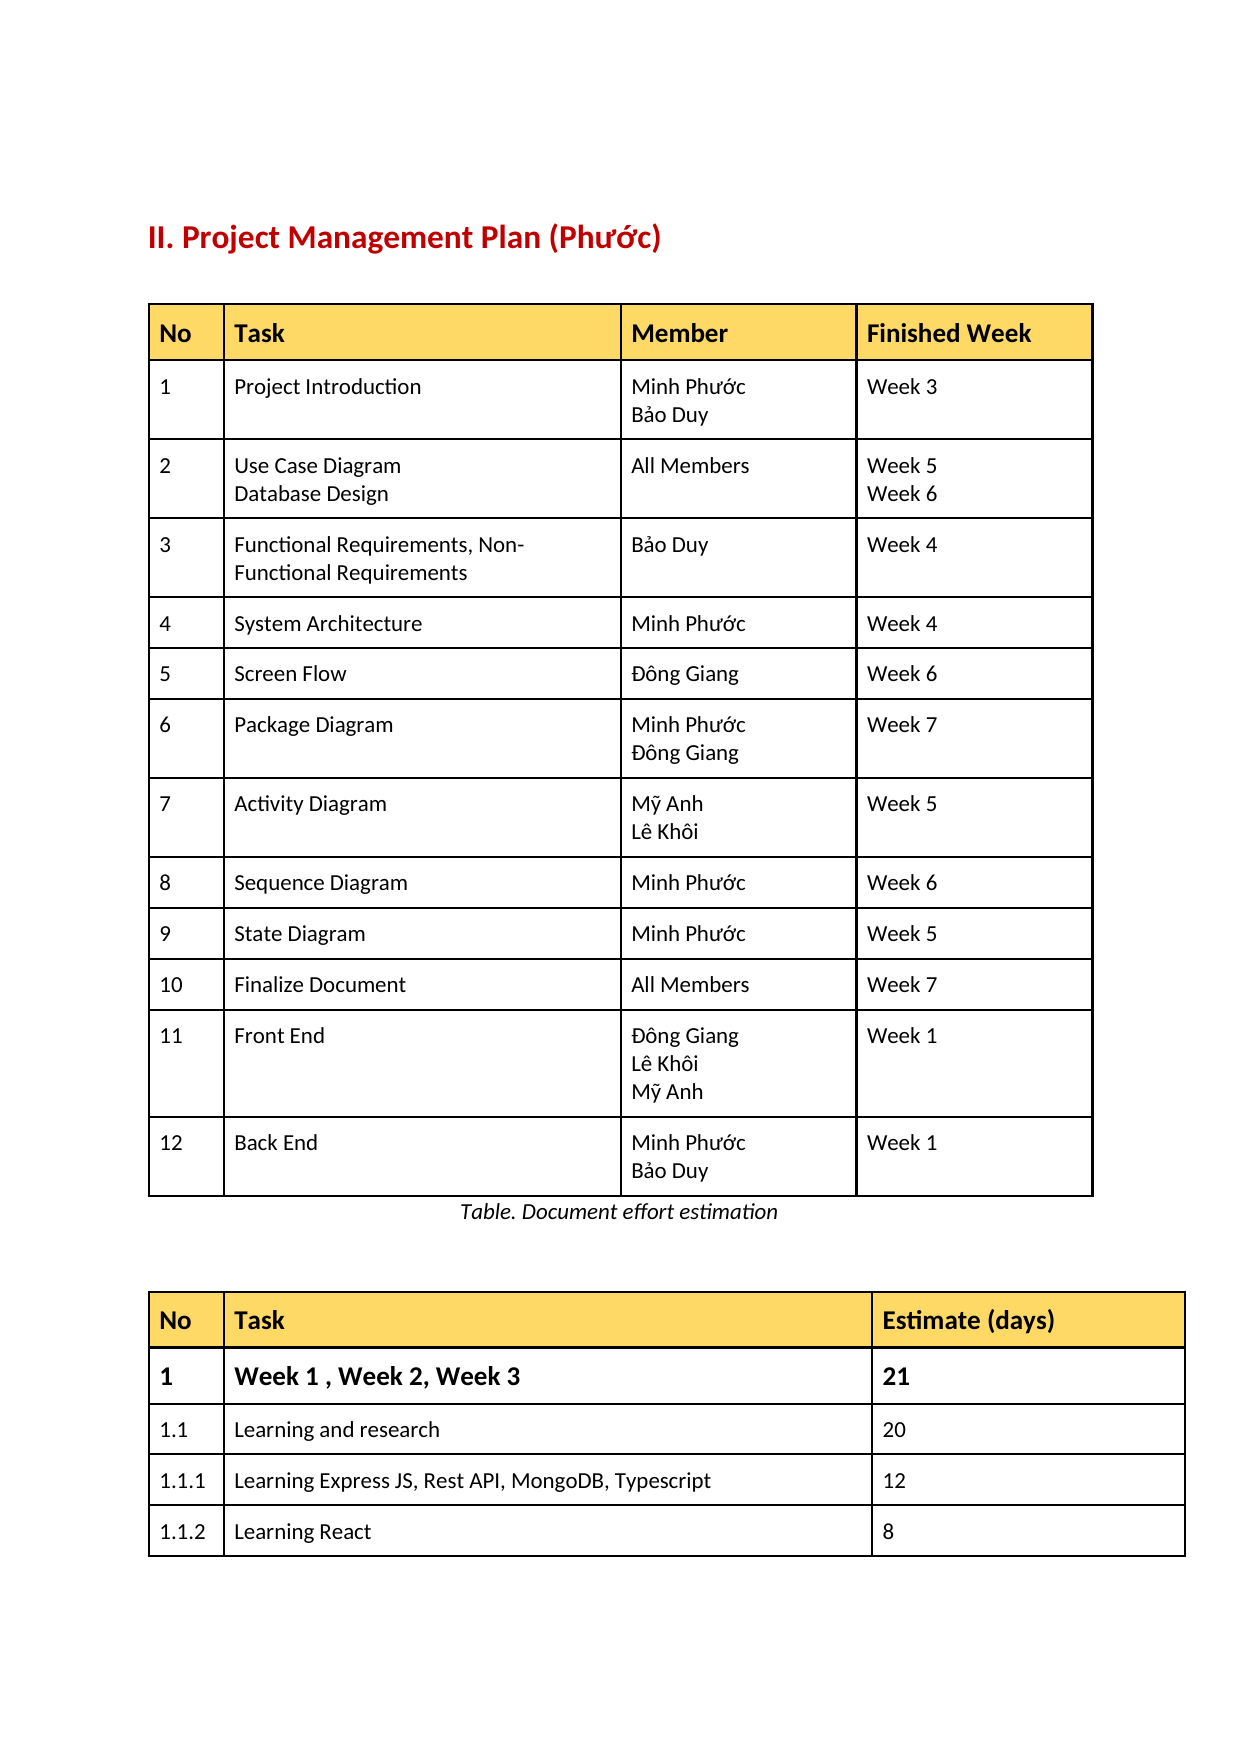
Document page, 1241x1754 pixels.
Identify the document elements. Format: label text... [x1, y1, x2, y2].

table_cell Week 7 [858, 700, 1091, 777]
text Table. Document effort estimation [148, 1197, 1093, 1225]
table_cell State Diagram [225, 909, 620, 958]
table_cell Minh Phước Đông Giang [622, 700, 855, 777]
table_cell 6 [150, 700, 223, 777]
table_cell 1.1.2 [150, 1506, 223, 1555]
table_cell Week 5 [858, 779, 1091, 856]
table_cell Minh Phước [622, 909, 855, 958]
table_cell Week 1 [858, 1011, 1091, 1116]
table_cell Week 6 [858, 858, 1091, 907]
table_cell Package Diagram [225, 700, 620, 777]
table_header Task [225, 305, 620, 359]
table_cell 9 [150, 909, 223, 958]
table_cell Project Introduction [225, 361, 620, 438]
table_cell Activity Diagram [225, 779, 620, 856]
table_cell Finalize Document [225, 960, 620, 1009]
table_cell 1.1.1 [150, 1455, 223, 1504]
table_cell 20 [873, 1405, 1184, 1453]
table_cell Week 5 Week 6 [858, 440, 1091, 517]
subtitle II. Project Management Plan (Phước) [148, 216, 1093, 256]
table_cell Minh Phước Bảo Duy [622, 1118, 855, 1195]
table_cell Minh Phước [622, 598, 855, 647]
table_cell 1.1 [150, 1405, 223, 1453]
table_header Task [225, 1293, 871, 1346]
table_cell Week 1 , Week 2, Week 3 [225, 1349, 871, 1402]
table_cell Functional Requirements, Non-Functional Requirements [225, 519, 620, 596]
table_cell Minh Phước Bảo Duy [622, 361, 855, 438]
table_header No [150, 1293, 223, 1346]
table_cell All Members [622, 960, 855, 1009]
table_cell Week 4 [858, 598, 1091, 647]
table_cell Week 4 [858, 519, 1091, 596]
table_cell Minh Phước [622, 858, 855, 907]
table_cell 1 [150, 1349, 223, 1402]
table_cell 21 [873, 1349, 1184, 1402]
table_cell 3 [150, 519, 223, 596]
table_cell Week 7 [858, 960, 1091, 1009]
table_cell Screen Flow [225, 649, 620, 698]
table_cell 1 [150, 361, 223, 438]
table_header Member [622, 305, 855, 359]
table_cell Back End [225, 1118, 620, 1195]
table_cell 12 [150, 1118, 223, 1195]
table_cell System Architecture [225, 598, 620, 647]
table_cell Sequence Diagram [225, 858, 620, 907]
table_cell Learning React [225, 1506, 871, 1555]
table_cell 11 [150, 1011, 223, 1116]
table_cell Front End [225, 1011, 620, 1116]
table_cell 2 [150, 440, 223, 517]
table_cell Đông Giang [622, 649, 855, 698]
table_cell Mỹ Anh Lê Khôi [622, 779, 855, 856]
table_cell Week 5 [858, 909, 1091, 958]
table_cell Learning Express JS, Rest API, MongoDB, Typescript [225, 1455, 871, 1504]
table_cell Use Case Diagram Database Design [225, 440, 620, 517]
table_cell Bảo Duy [622, 519, 855, 596]
table_cell All Members [622, 440, 855, 517]
table_cell Week 1 [858, 1118, 1091, 1195]
table_header No [150, 305, 223, 359]
table_cell 8 [150, 858, 223, 907]
table_cell 10 [150, 960, 223, 1009]
table_cell Week 3 [858, 361, 1091, 438]
table_cell 12 [873, 1455, 1184, 1504]
table_cell 4 [150, 598, 223, 647]
table_header Finished Week [858, 305, 1091, 359]
table_cell 7 [150, 779, 223, 856]
table_cell 8 [873, 1506, 1184, 1555]
table_cell Week 6 [858, 649, 1091, 698]
table_cell Đông Giang Lê Khôi Mỹ Anh [622, 1011, 855, 1116]
table_cell Learning and research [225, 1405, 871, 1453]
table_cell 5 [150, 649, 223, 698]
table_header Estimate (days) [873, 1293, 1184, 1346]
